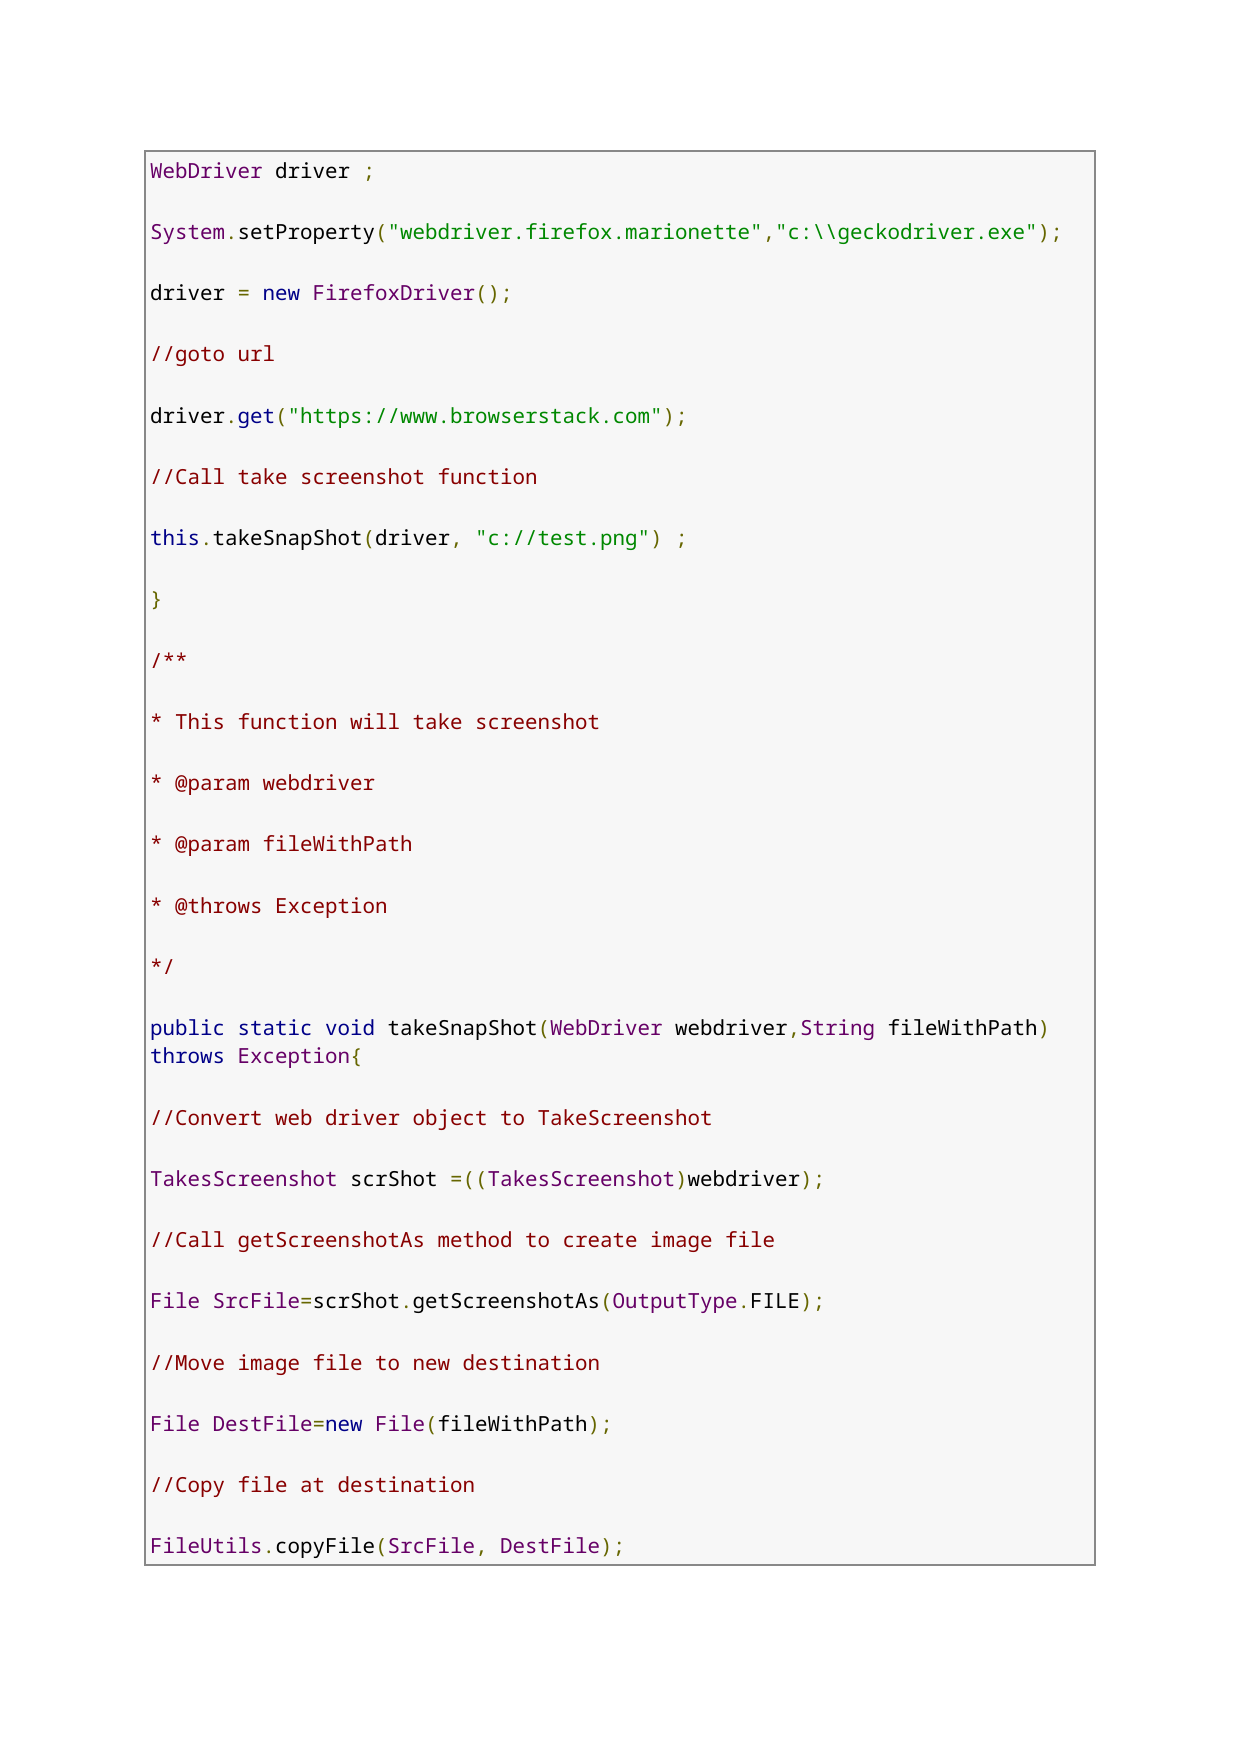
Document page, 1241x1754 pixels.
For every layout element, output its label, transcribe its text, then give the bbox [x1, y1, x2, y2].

text * @throws Exception [146, 885, 1094, 919]
text //Call take screenshot function [146, 456, 1094, 490]
text WebDriver driver ; [146, 152, 1094, 184]
text /** [146, 640, 1094, 674]
text System.setProperty("webdriver.firefox.marionette","c:\\geckodriver.exe"); [146, 211, 1094, 245]
text * @param webdriver [146, 762, 1094, 797]
text File SrcFile=scrShot.getScreenshotAs(OutputType.FILE); [146, 1281, 1094, 1315]
text * This function will take screenshot [146, 701, 1094, 735]
text * @param fileWithPath [146, 824, 1094, 858]
text //Convert web driver object to TakeScreenshot [146, 1097, 1094, 1131]
text //Copy file at destination [146, 1465, 1094, 1499]
text } [146, 579, 1094, 613]
text //goto url [146, 334, 1094, 368]
text */ [146, 946, 1094, 980]
text TakesScreenshot scrShot =((TakesScreenshot)webdriver); [146, 1158, 1094, 1193]
text FileUtils.copyFile(SrcFile, DestFile); [146, 1526, 1094, 1564]
text //Call getScreenshotAs method to create image file [146, 1220, 1094, 1254]
text //Move image file to new destination [146, 1342, 1094, 1376]
text public static void takeSnapShot(WebDriver webdriver,String fileWithPath) throws Exception{ [146, 1007, 1094, 1070]
text this.takeSnapShot(driver, "c://test.png") ; [146, 517, 1094, 552]
text File DestFile=new File(fileWithPath); [146, 1403, 1094, 1438]
text driver.get("https://www.browserstack.com"); [146, 395, 1094, 429]
text driver = new FirefoxDriver(); [146, 272, 1094, 307]
